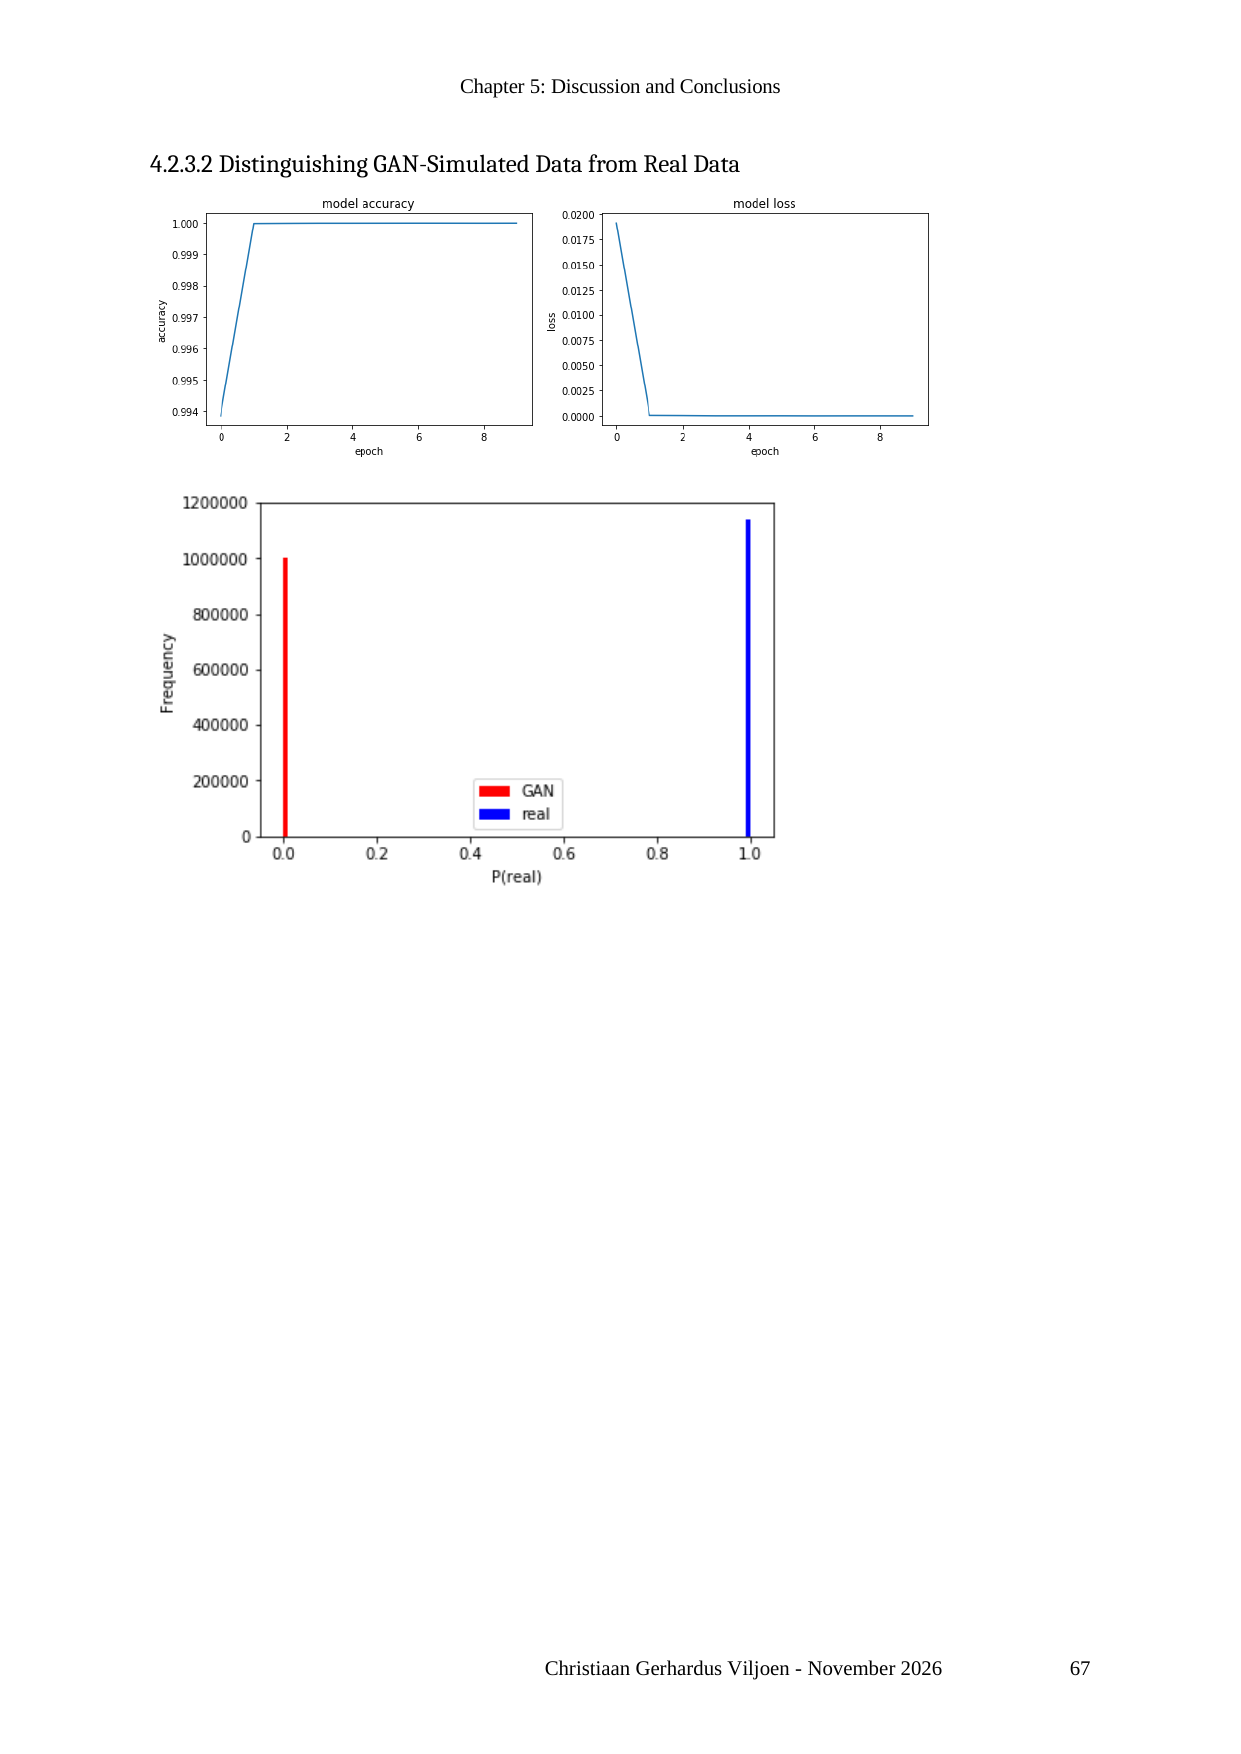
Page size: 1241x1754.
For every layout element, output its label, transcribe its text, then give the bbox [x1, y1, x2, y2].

picture [150, 191, 937, 462]
subtitle Distinguishing GAN-Simulated Data from Real Data [150, 150, 1090, 179]
picture [150, 486, 789, 895]
